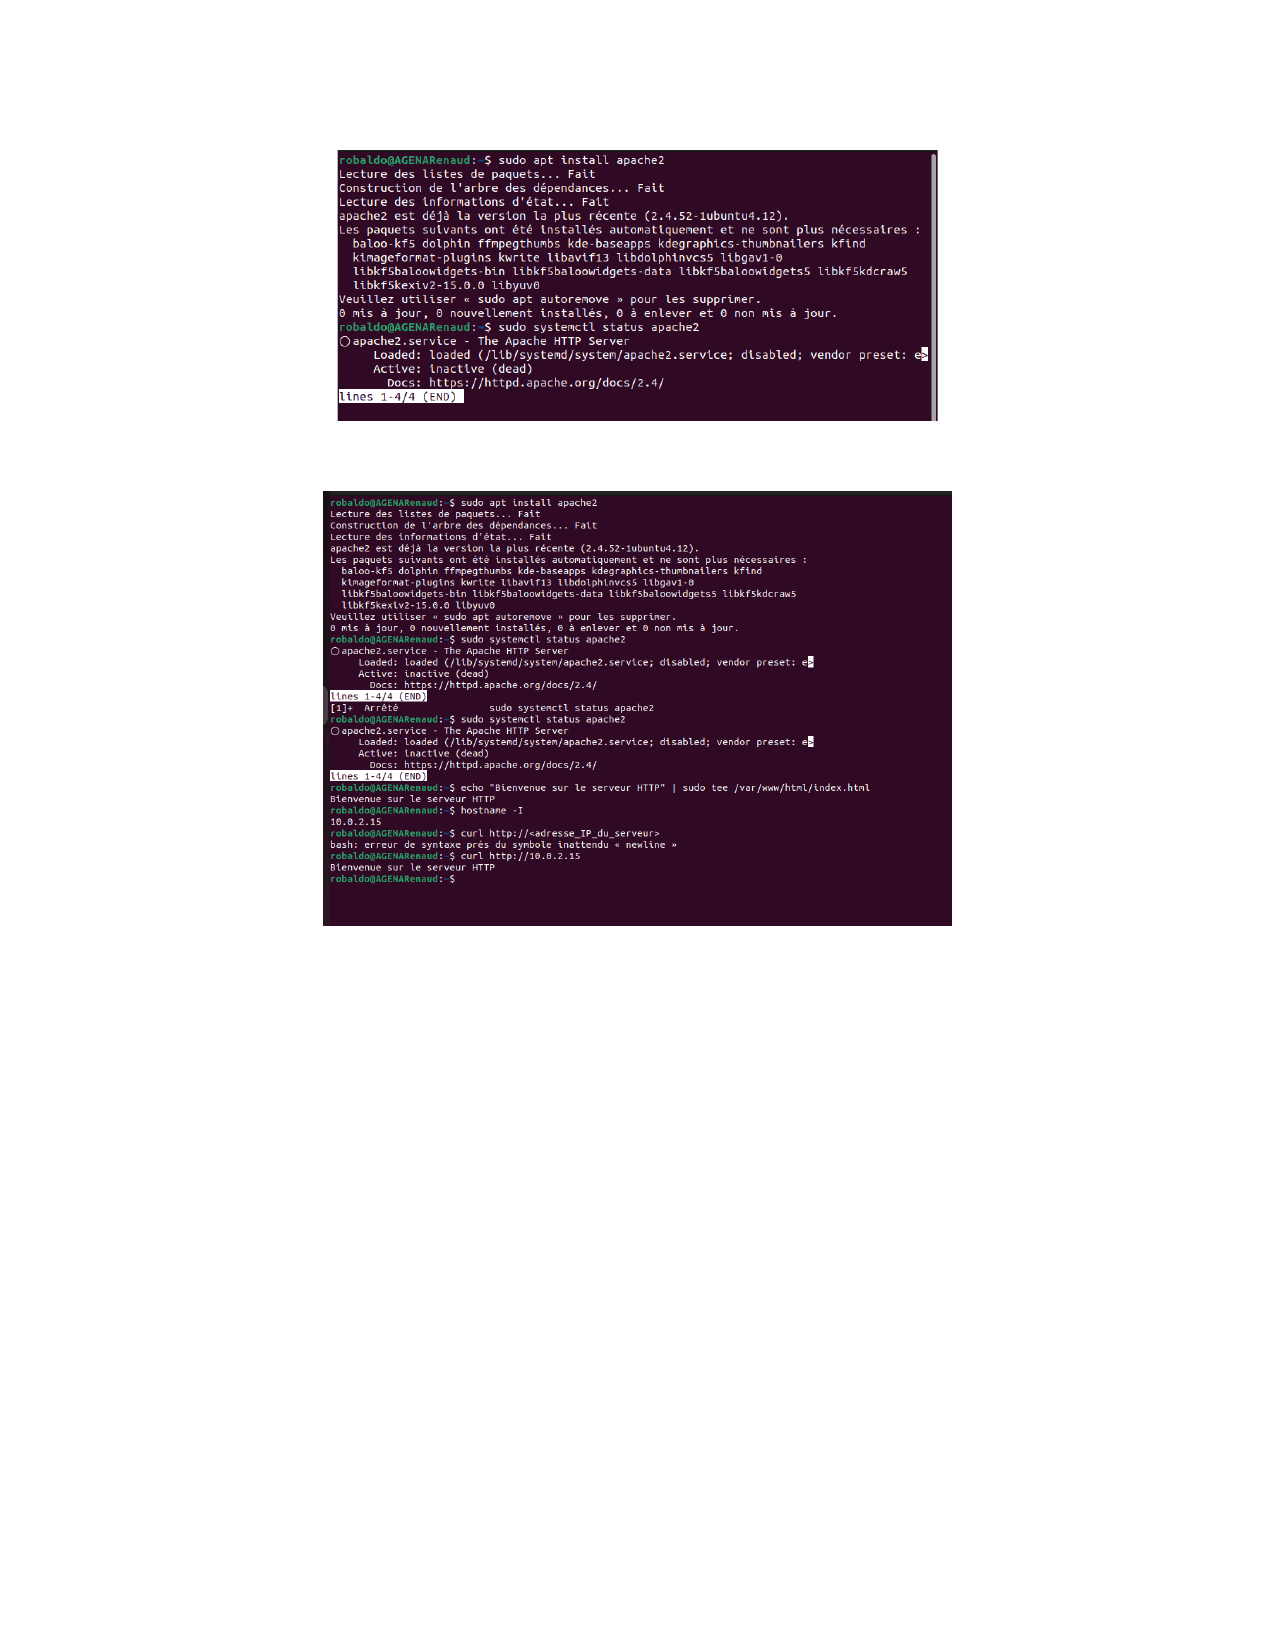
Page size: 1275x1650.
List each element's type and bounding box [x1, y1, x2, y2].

picture [337, 150, 938, 421]
picture [323, 491, 952, 926]
